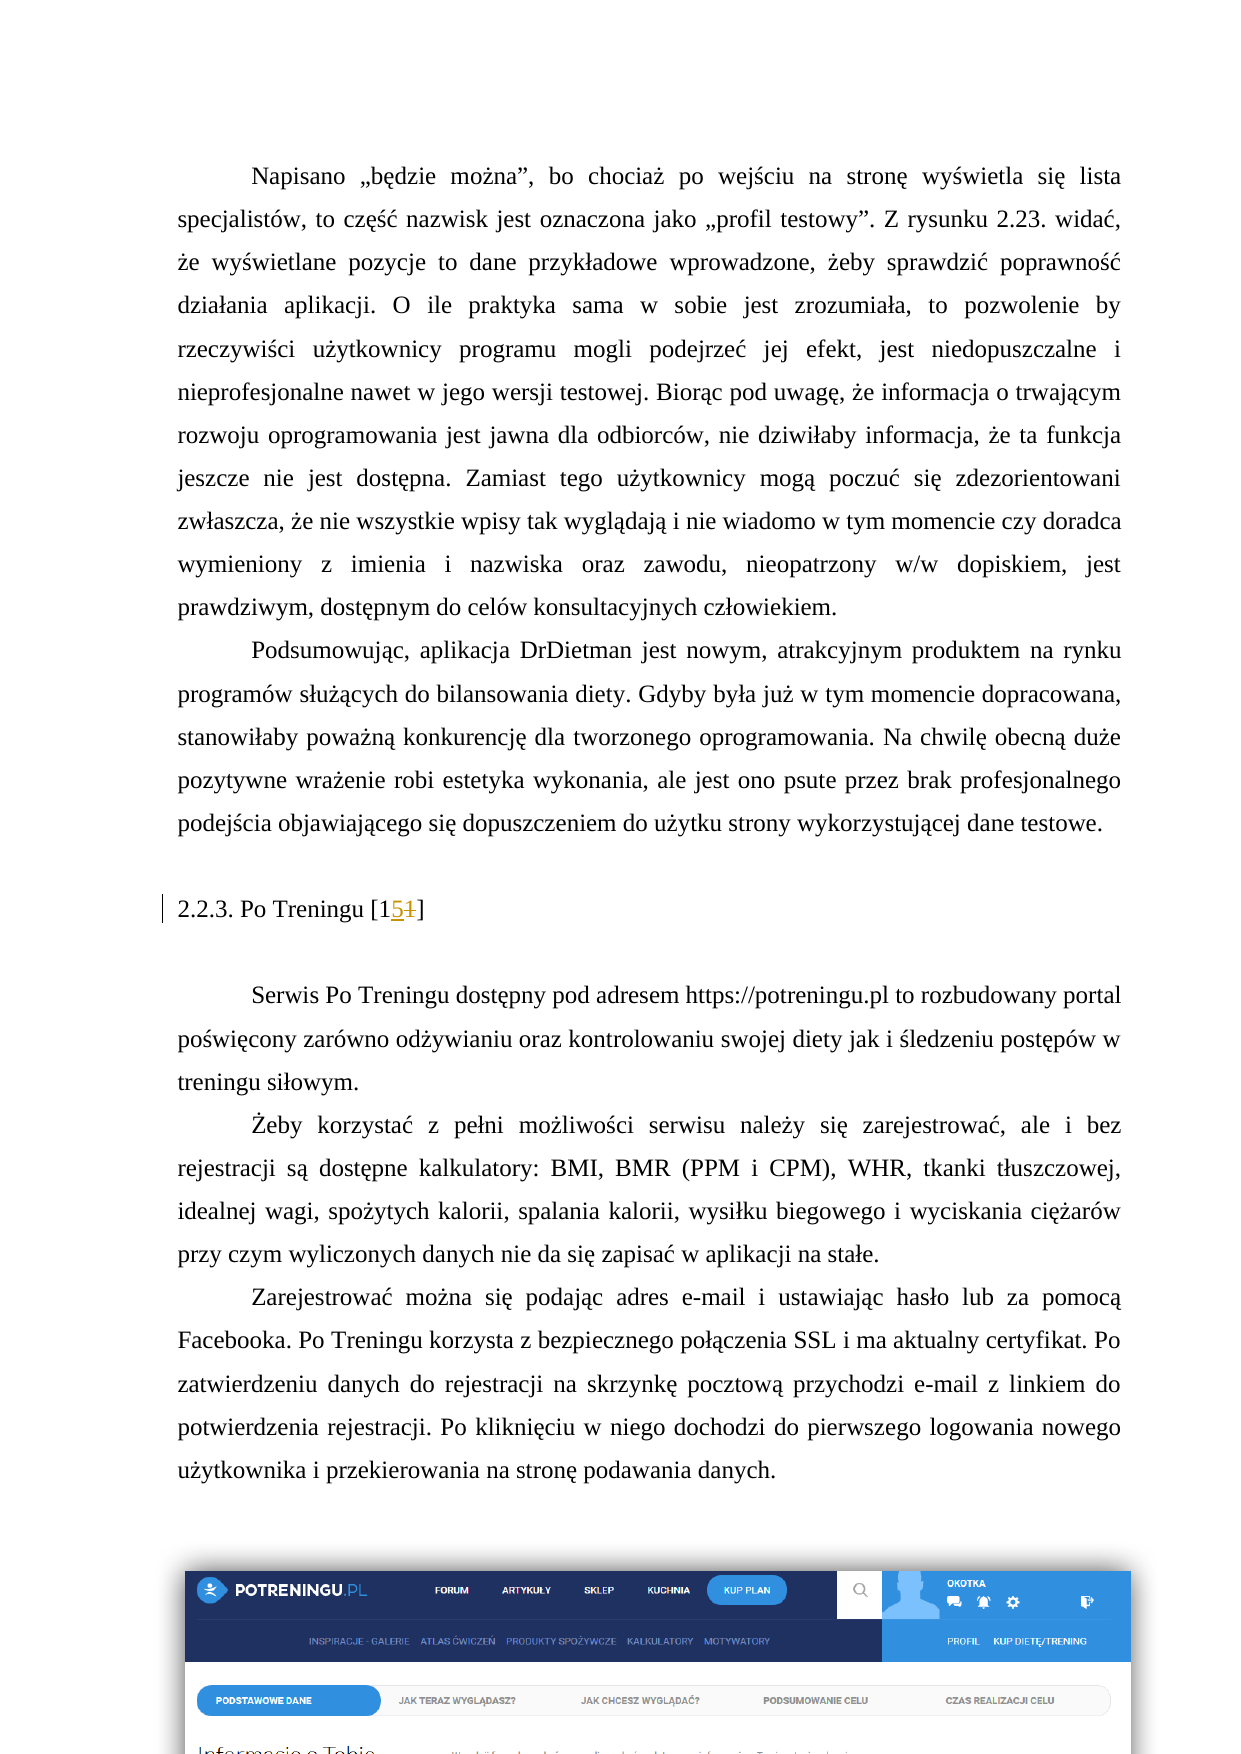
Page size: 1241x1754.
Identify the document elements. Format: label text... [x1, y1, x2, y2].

text Napisano „będzie można”, bo chociaż po wejściu na stronę wyświetla się lista specjalistów, to część nazwisk jest oznaczona jako „profil testowy”. Z rysunku 2.23. widać, że wyświetlane pozycje to dane przykładowe wprowadzone, żeby sprawdzić poprawność działania aplikacji. O ile praktyka sama w sobie jest zrozumiała, to pozwolenie by rzeczywiści użytkownicy programu mogli podejrzeć jej efekt, jest niedopuszczalne i nieprofesjonalne nawet w jego wersji testowej. Biorąc pod uwagę, że informacja o trwającym rozwoju oprogramowania jest jawna dla odbiorców, nie dziwiłaby informacja, że ta funkcja jeszcze nie jest dostępna. Zamiast tego użytkownicy mogą poczuć się zdezorientowani zwłaszcza, że nie wszystkie wpisy tak wyglądają i nie wiadomo w tym momencie czy doradca wymieniony z imienia i nazwiska oraz zawodu, nieopatrzony w/w dopiskiem, jest prawdziwym, dostępnym do celów konsultacyjnych człowiekiem. [177, 161, 1122, 621]
text Podsumowując, aplikacja DrDietman jest nowym, atrakcyjnym produktem na rynku programów służących do bilansowania diety. Gdyby była już w tym momencie dopracowana, stanowiłaby poważną konkurencję dla tworzonego oprogramowania. Na chwilę obecną duże pozytywne wrażenie robi estetyka wykonania, ale jest ono psute przez brak profesjonalnego podejścia objawiającego się dopuszczeniem do użytku strony wykorzystującej dane testowe. [177, 636, 1122, 837]
text Zarejestrować można się podając adres e-mail i ustawiając hasło lub za pomocą Facebooka. Po Treningu korzysta z bezpiecznego połączenia SSL i ma aktualny certyfikat. Po zatwierdzeniu danych do rejestracji na skrzynkę pocztową przychodzi e-mail z linkiem do potwierdzenia rejestracji. Po kliknięciu w niego dochodzi do pierwszego logowania nowego użytkownika i przekierowania na stronę podawania danych. [177, 1282, 1122, 1484]
picture [185, 1571, 1131, 1754]
text Serwis Po Treningu dostępny pod adresem https://potreningu.pl to rozbudowany portal poświęcony zarówno odżywianiu oraz kontrolowaniu swojej diety jak i śledzeniu postępów w treningu siłowym. [177, 981, 1122, 1096]
text Żeby korzystać z pełni możliwości serwisu należy się zarejestrować, ale i bez rejestracji są dostępne kalkulatory: BMI, BMR (PPM i CPM), WHR, tkanki tłuszczowej, idealnej wagi, spożytych kalorii, spalania kalorii, wysiłku biegowego i wyciskania ciężarów przy czym wyliczonych danych nie da się zapisać w aplikacji na stałe. [177, 1110, 1122, 1268]
subtitle 2.2.3. Po Treningu [1] [177, 894, 1122, 923]
